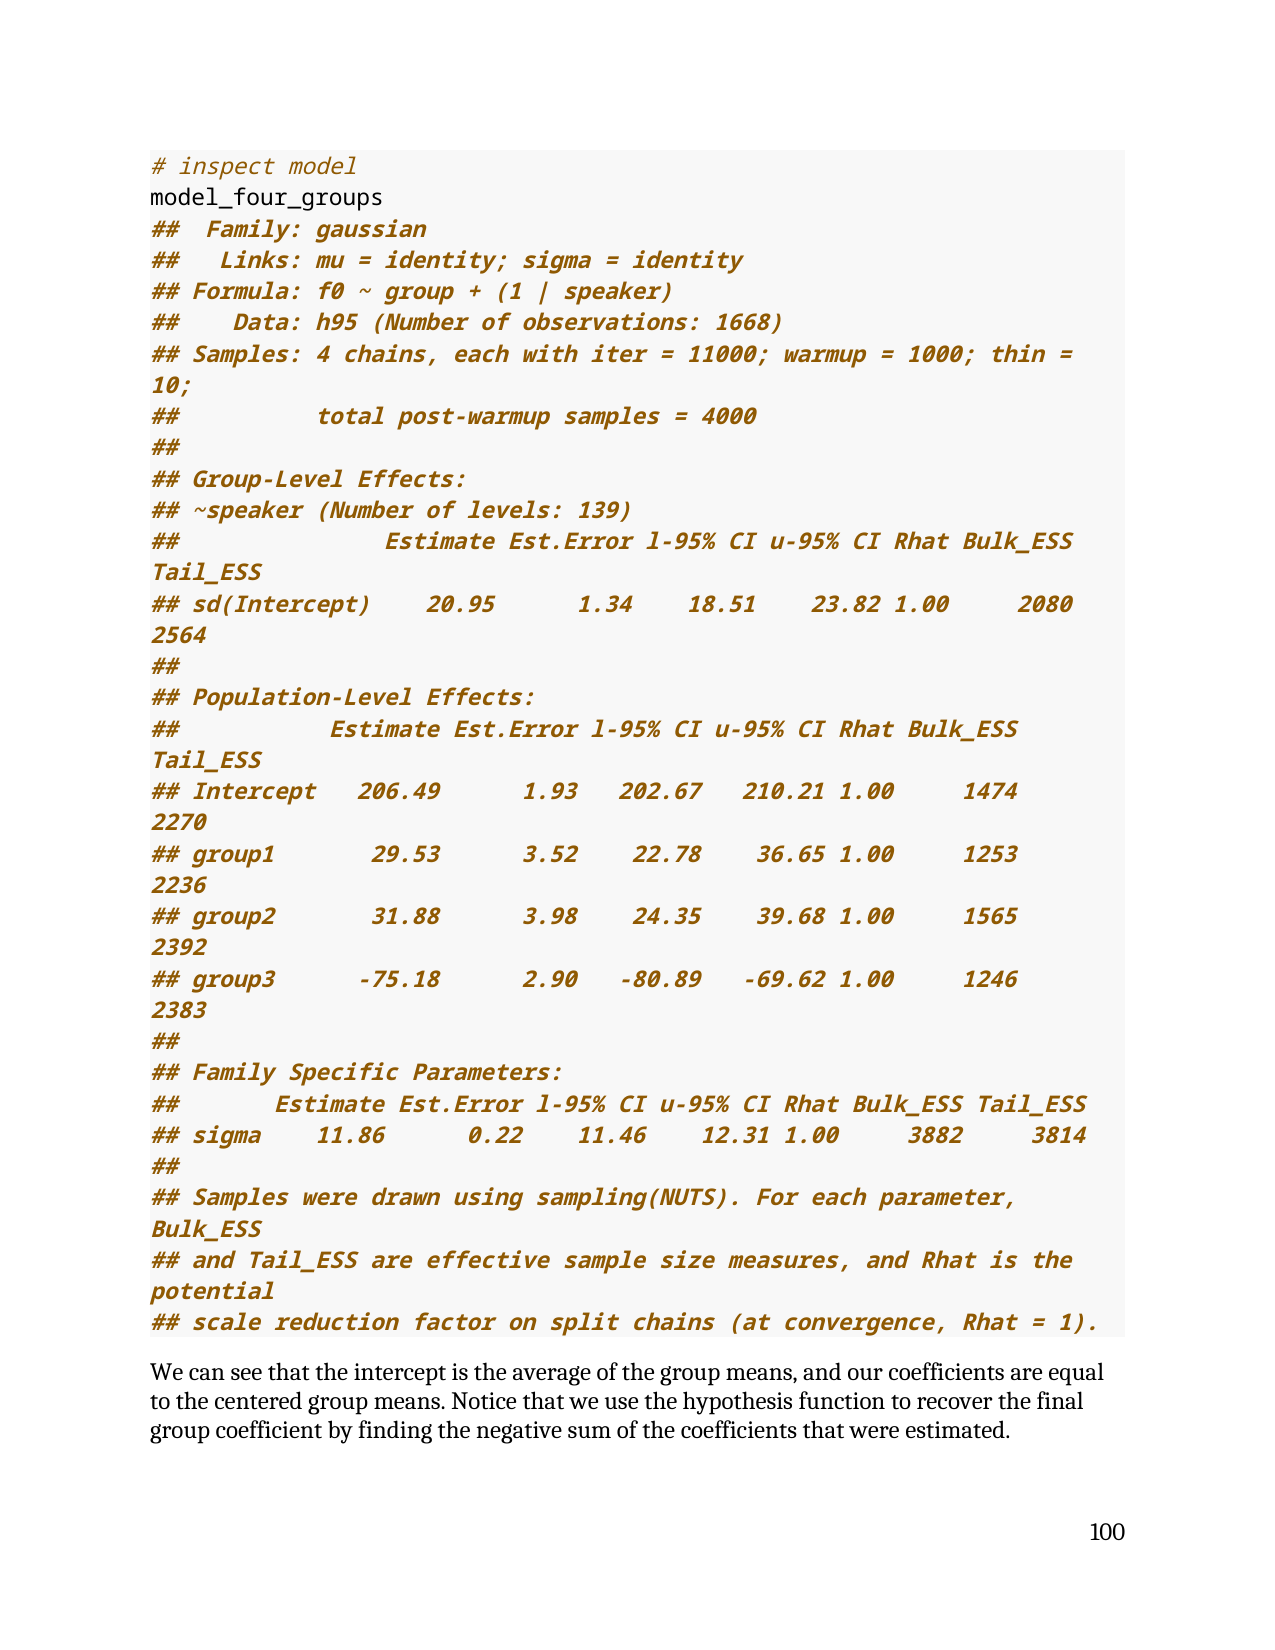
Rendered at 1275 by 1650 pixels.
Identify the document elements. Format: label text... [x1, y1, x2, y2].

text # inspect model model_four_groups ## Family: gaussian ## Links: mu = identity; sigma = identity ## Formula: f0 ~ group + (1 | speaker) ## Data: h95 (Number of observations: 1668) ## Samples: 4 chains, each with iter = 11000; warmup = 1000; thin = 10; ## total post-warmup samples = 4000 ## ## Group-Level Effects: ## ~speaker (Number of levels: 139) ## Estimate Est.Error l-95% CI u-95% CI Rhat Bulk_ESS Tail_ESS ## sd(Intercept) 20.95 1.34 18.51 23.82 1.00 2080 2564 ## ## Population-Level Effects: ## Estimate Est.Error l-95% CI u-95% CI Rhat Bulk_ESS Tail_ESS ## Intercept 206.49 1.93 202.67 210.21 1.00 1474 2270 ## group1 29.53 3.52 22.78 36.65 1.00 1253 2236 ## group2 31.88 3.98 24.35 39.68 1.00 1565 2392 ## group3 -75.18 2.90 -80.89 -69.62 1.00 1246 2383 ## ## Family Specific Parameters: ## Estimate Est.Error l-95% CI u-95% CI Rhat Bulk_ESS Tail_ESS ## sigma 11.86 0.22 11.46 12.31 1.00 3882 3814 ## ## Samples were drawn using sampling(NUTS). For each parameter, Bulk_ESS ## and Tail_ESS are effective sample size measures, and Rhat is the potential ## scale reduction factor on split chains (at convergence, Rhat = 1). [150, 150, 1125, 1337]
text We can see that the intercept is the average of the group means, and our coefficients are equal to the centered group means. Notice that we use the hypothesis function to recover the final group coefficient by finding the negative sum of the coefficients that were estimated. [150, 1358, 1125, 1444]
